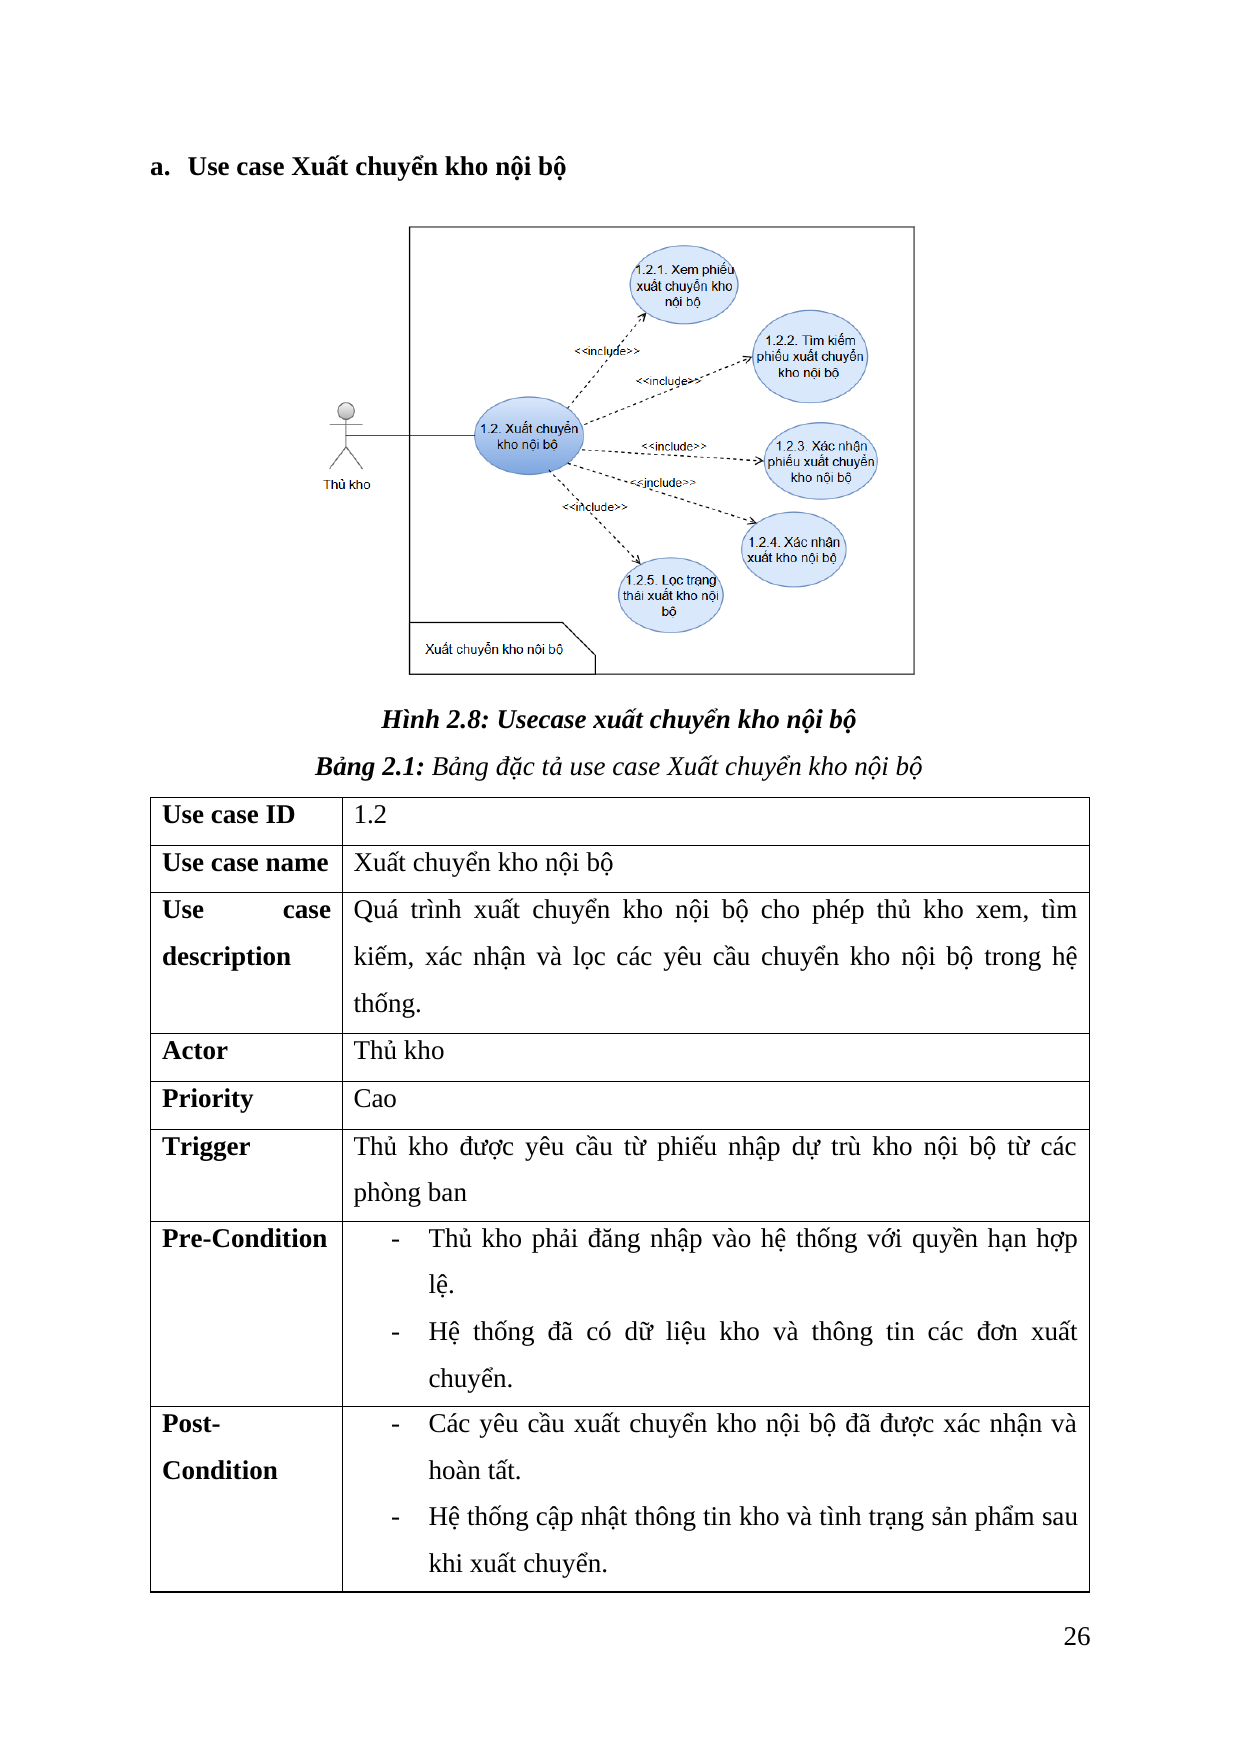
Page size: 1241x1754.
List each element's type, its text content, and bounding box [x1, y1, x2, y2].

table_cell Trigger [151, 1130, 342, 1221]
table_header 1.2 [343, 798, 1089, 844]
table_cell Use case description [151, 893, 342, 1033]
table_cell Thủ kho phải đăng nhập vào hệ thống với quyền hạn hợp lệ. Hệ thống đã có dữ liệu kho và thông tin các đơn xuất chuyển. [343, 1222, 1089, 1406]
table_cell Actor [151, 1034, 342, 1081]
table_cell Post-Condition [151, 1407, 342, 1591]
table_cell Cao [343, 1082, 1089, 1129]
table_cell Use case name [151, 846, 342, 892]
table_cell Priority [151, 1082, 342, 1129]
list Use case Xuất chuyển kho nội bộ [150, 150, 1090, 181]
table_cell Thủ kho được yêu cầu từ phiếu nhập dự trù kho nội bộ từ các phòng ban [343, 1130, 1089, 1221]
table_cell Thủ kho [343, 1034, 1089, 1081]
table_header Use case ID [151, 798, 342, 844]
table_cell Các yêu cầu xuất chuyển kho nội bộ đã được xác nhận và hoàn tất. Hệ thống cập nhật thông tin kho và tình trạng sản phẩm sau khi xuất chuyển. [343, 1407, 1089, 1591]
table_cell Xuất chuyển kho nội bộ [343, 846, 1089, 892]
picture [305, 202, 935, 688]
table_cell Pre-Condition [151, 1222, 342, 1406]
table_cell Quá trình xuất chuyển kho nội bộ cho phép thủ kho xem, tìm kiếm, xác nhận và lọc các yêu cầu chuyển kho nội bộ trong hệ thống. [343, 893, 1089, 1033]
